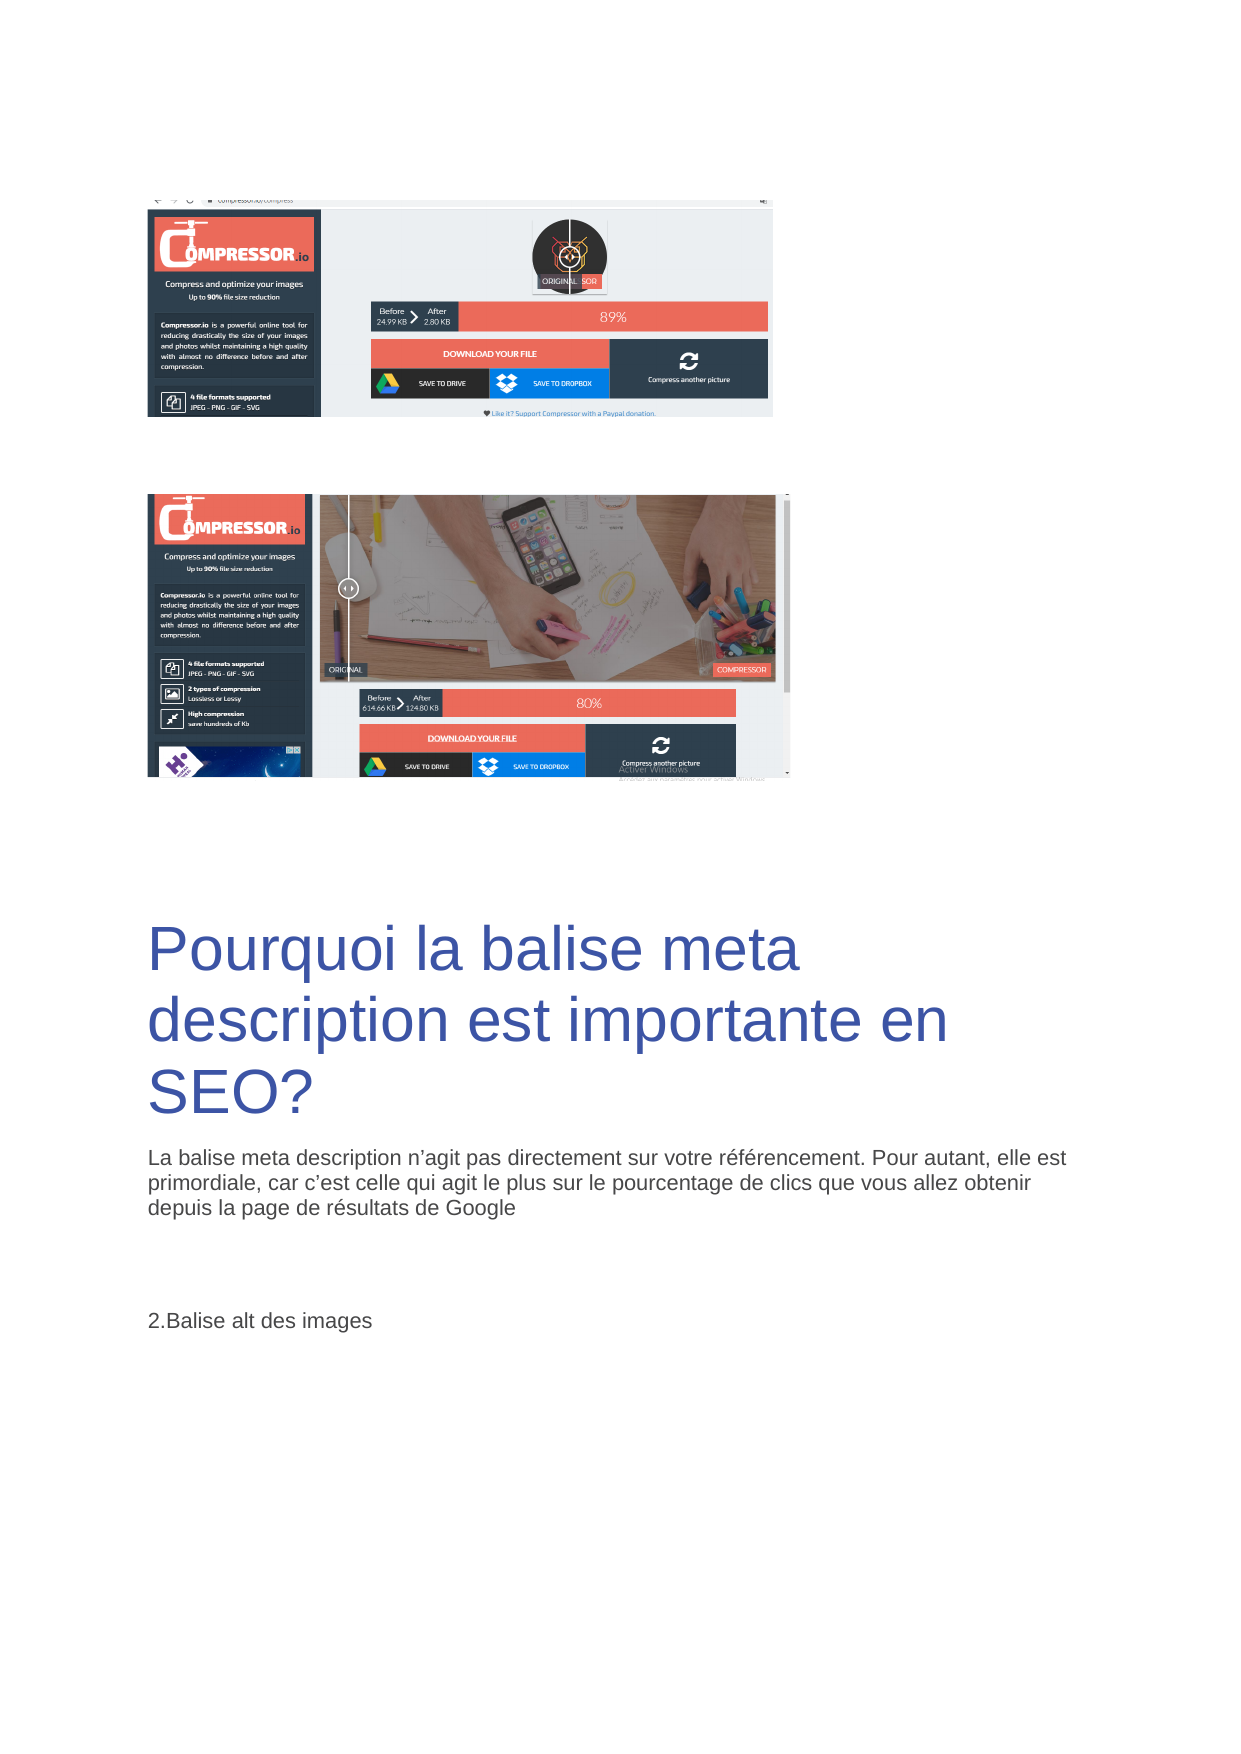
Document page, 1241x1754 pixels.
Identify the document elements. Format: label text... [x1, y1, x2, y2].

picture [147, 200, 773, 417]
picture [147, 494, 791, 781]
text La balise meta description n’agit pas directement sur votre référencement. Pour autant, elle est primordiale, car c’est celle qui agit le plus sur le pourcentage de clics que vous allez obtenir depuis la page de résultats de Google [148, 1144, 1093, 1220]
text 2.Balise alt des images [148, 1308, 1093, 1333]
text Pourquoi la balise meta description est importante en SEO? [148, 911, 1093, 1127]
